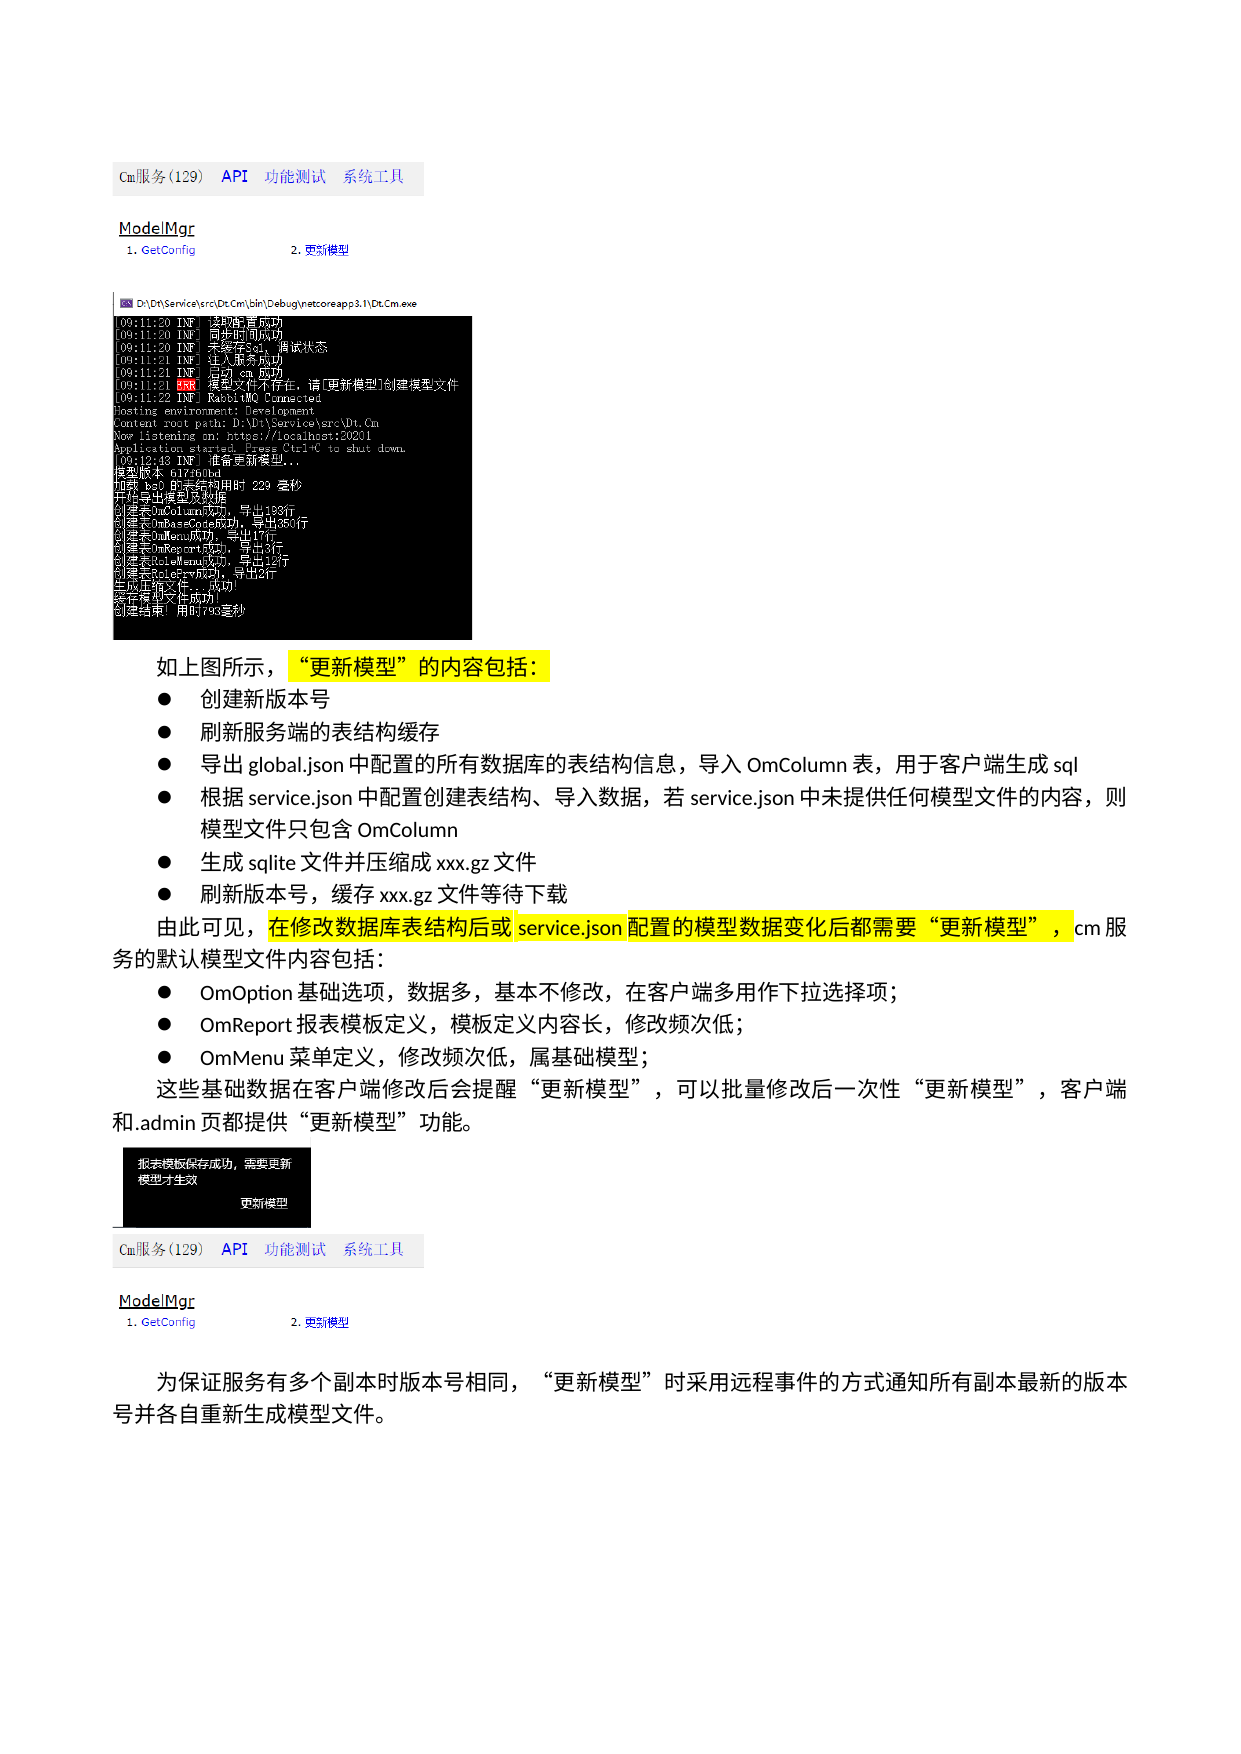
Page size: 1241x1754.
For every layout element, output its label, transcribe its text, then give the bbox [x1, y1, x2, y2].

list 根据service.json中配置创建表结构、导入数据，若service.json中未提供任何模型文件的内容，则模型文件只包含OmColumn [156, 779, 1128, 844]
list OmReport报表模板定义，模板定义内容长，修改频次低； [156, 1007, 1128, 1039]
text 如上图所示，“更新模型”的内容包括： [112, 649, 1128, 682]
picture [112, 1234, 424, 1339]
list 创建新版本号 [156, 682, 1128, 714]
text 这些基础数据在客户端修改后会提醒“更新模型”，可以批量修改后一次性“更新模型”，客户端和.admin页都提供“更新模型”功能。 [112, 1072, 1128, 1137]
list OmMenu菜单定义，修改频次低，属基础模型； [156, 1039, 1128, 1072]
list 刷新服务端的表结构缓存 [156, 714, 1128, 747]
text 为保证服务有多个副本时版本号相同，“更新模型”时采用远程事件的方式通知所有副本最新的版本号并各自重新生成模型文件。 [112, 1364, 1128, 1429]
text 由此可见，在修改数据库表结构后或service.json配置的模型数据变化后都需要“更新模型”，cm服务的默认模型文件内容包括： [112, 909, 1128, 974]
list OmOption基础选项，数据多，基本不修改，在客户端多用作下拉选择项； [156, 974, 1128, 1007]
list 刷新版本号，缓存xxx.gz文件等待下载 [156, 877, 1128, 909]
picture [112, 1137, 311, 1228]
picture [112, 162, 424, 267]
list 导出global.json中配置的所有数据库的表结构信息，导入OmColumn表，用于客户端生成sql [156, 747, 1128, 779]
list 生成sqlite文件并压缩成xxx.gz文件 [156, 844, 1128, 877]
picture [112, 292, 473, 640]
